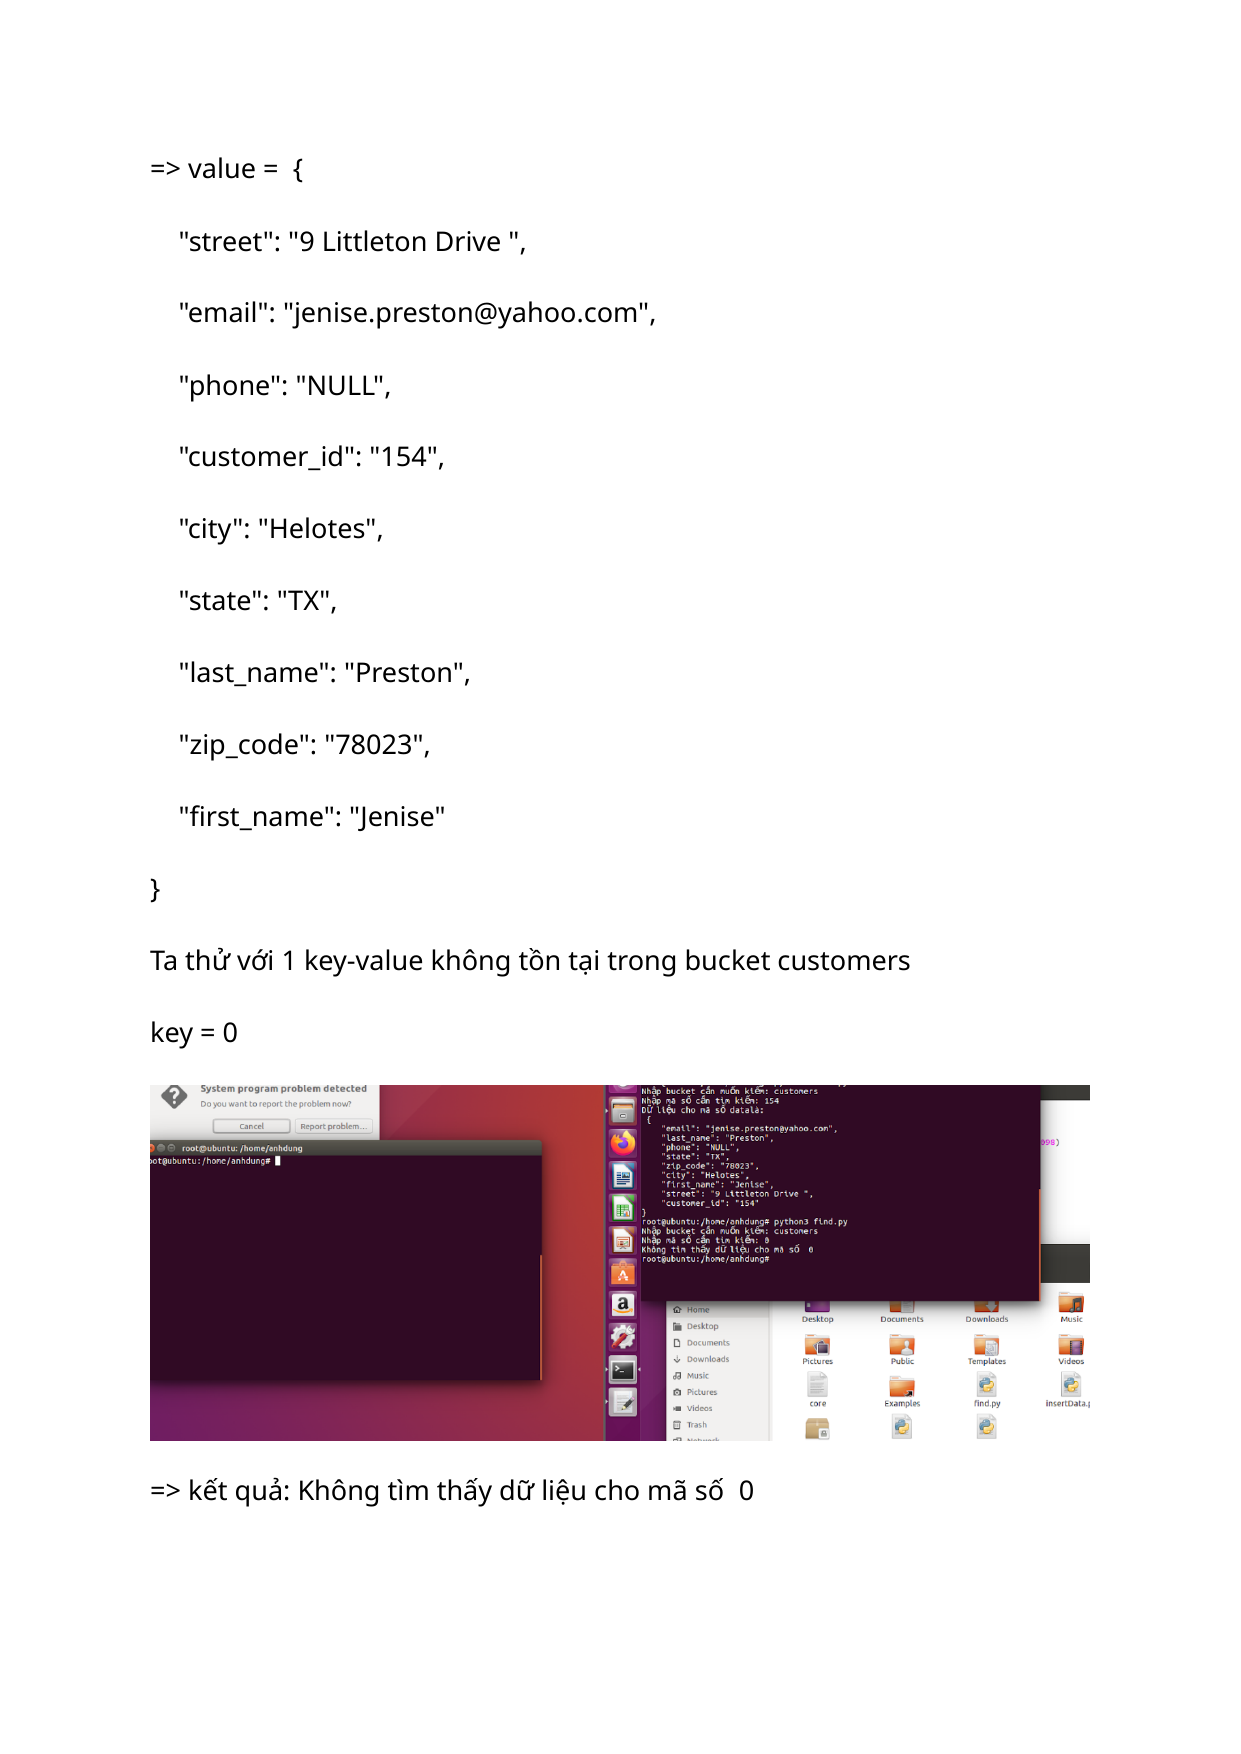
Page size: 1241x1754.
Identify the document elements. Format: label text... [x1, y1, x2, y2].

text "customer_id": "154", [150, 438, 1090, 475]
text "last_name": "Preston", [150, 654, 1090, 691]
text "city": "Helotes", [150, 510, 1090, 547]
text "email": "jenise.preston@yahoo.com", [150, 294, 1090, 331]
text key = 0 [150, 1014, 1090, 1051]
text "first_name": "Jenise" [150, 798, 1090, 835]
text => kết quả: Không tìm thấy dữ liệu cho mã số 0 [150, 1471, 1090, 1508]
text "zip_code": "78023", [150, 726, 1090, 763]
text "state": "TX", [150, 582, 1090, 619]
text => value = { [150, 150, 1090, 187]
picture [150, 1085, 1090, 1441]
text Ta thử với 1 key-value không tồn tại trong bucket customers [150, 942, 1090, 979]
text } [150, 870, 1090, 907]
text "phone": "NULL", [150, 366, 1090, 403]
text "street": "9 Littleton Drive ", [150, 222, 1090, 259]
